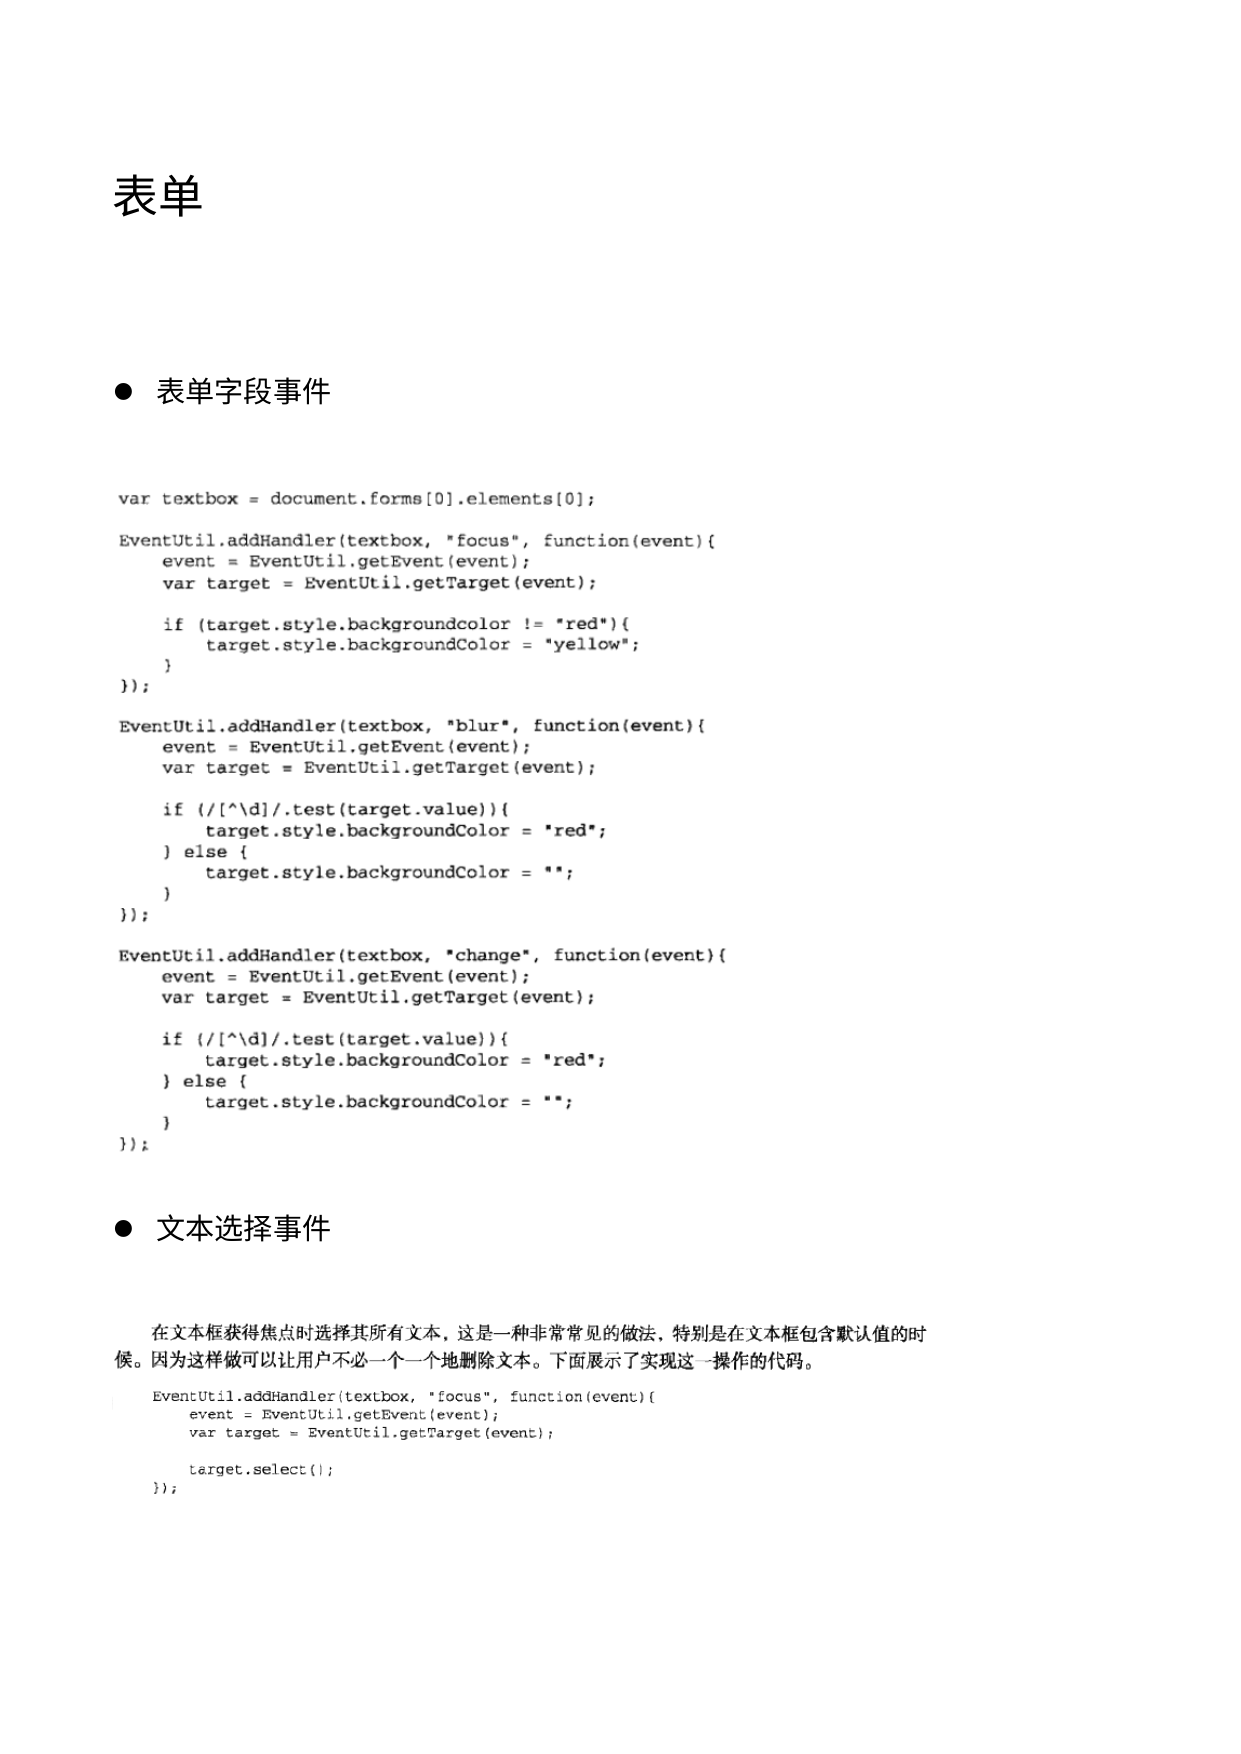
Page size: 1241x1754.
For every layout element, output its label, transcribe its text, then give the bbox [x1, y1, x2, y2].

picture [112, 1318, 937, 1498]
subtitle 表单字段事件 [112, 356, 1128, 424]
subtitle 表单 [112, 159, 1128, 228]
subtitle 文本选择事件 [112, 1192, 1128, 1261]
picture [112, 482, 737, 1159]
